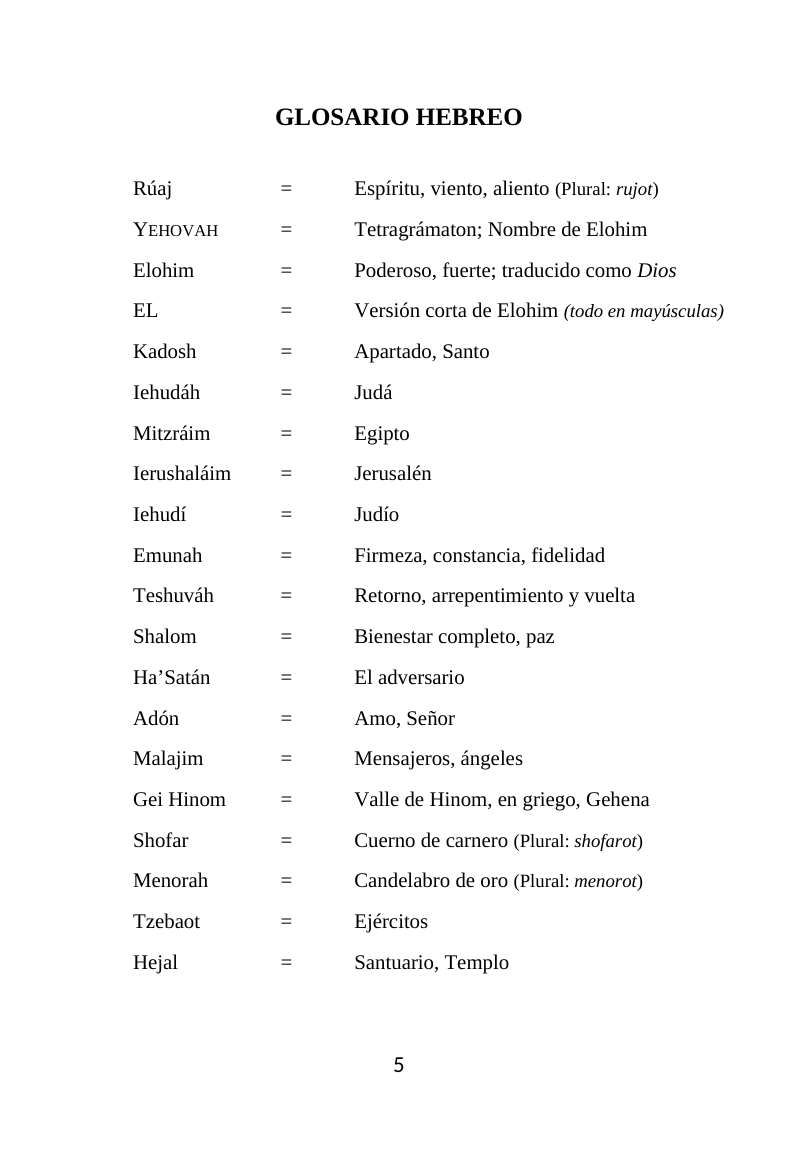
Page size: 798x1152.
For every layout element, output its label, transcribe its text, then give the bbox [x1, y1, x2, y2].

text Ha’Satán = El adversario [59, 665, 738, 689]
text Rúaj = Espíritu, viento, aliento (Plural: rujot) [59, 176, 738, 200]
text Iehudáh = Judá [59, 380, 738, 404]
text Kadosh = Apartado, Santo [59, 339, 738, 363]
text GLOSARIO HEBREO [59, 102, 738, 131]
text EL = Versión corta de Elohim (todo en mayúsculas) [59, 298, 738, 322]
text Teshuváh = Retorno, arrepentimiento y vuelta [59, 583, 738, 607]
text Adón = Amo, Señor [59, 706, 738, 729]
text Iehudí = Judío [59, 502, 738, 526]
text Ierushaláim = Jerusalén [59, 461, 738, 485]
text Shalom = Bienestar completo, paz [59, 624, 738, 648]
text Elohim = Poderoso, fuerte; traducido como Dios [59, 257, 738, 282]
text Hejal = Santuario, Templo [59, 950, 738, 974]
text Shofar = Cuerno de carnero (Plural: shofarot) [59, 828, 738, 852]
text Malajim = Mensajeros, ángeles [59, 746, 738, 770]
text Menorah = Candelabro de oro (Plural: menorot) [59, 868, 738, 892]
text Gei Hinom = Valle de Hinom, en griego, Gehena [59, 787, 738, 811]
text Tzebaot = Ejércitos [59, 909, 738, 933]
text Emunah = Firmeza, constancia, fidelidad [59, 543, 738, 567]
text Mitzráim = Egipto [59, 420, 738, 444]
text Yehovah = Tetragrámaton; Nombre de Elohim [59, 217, 738, 241]
